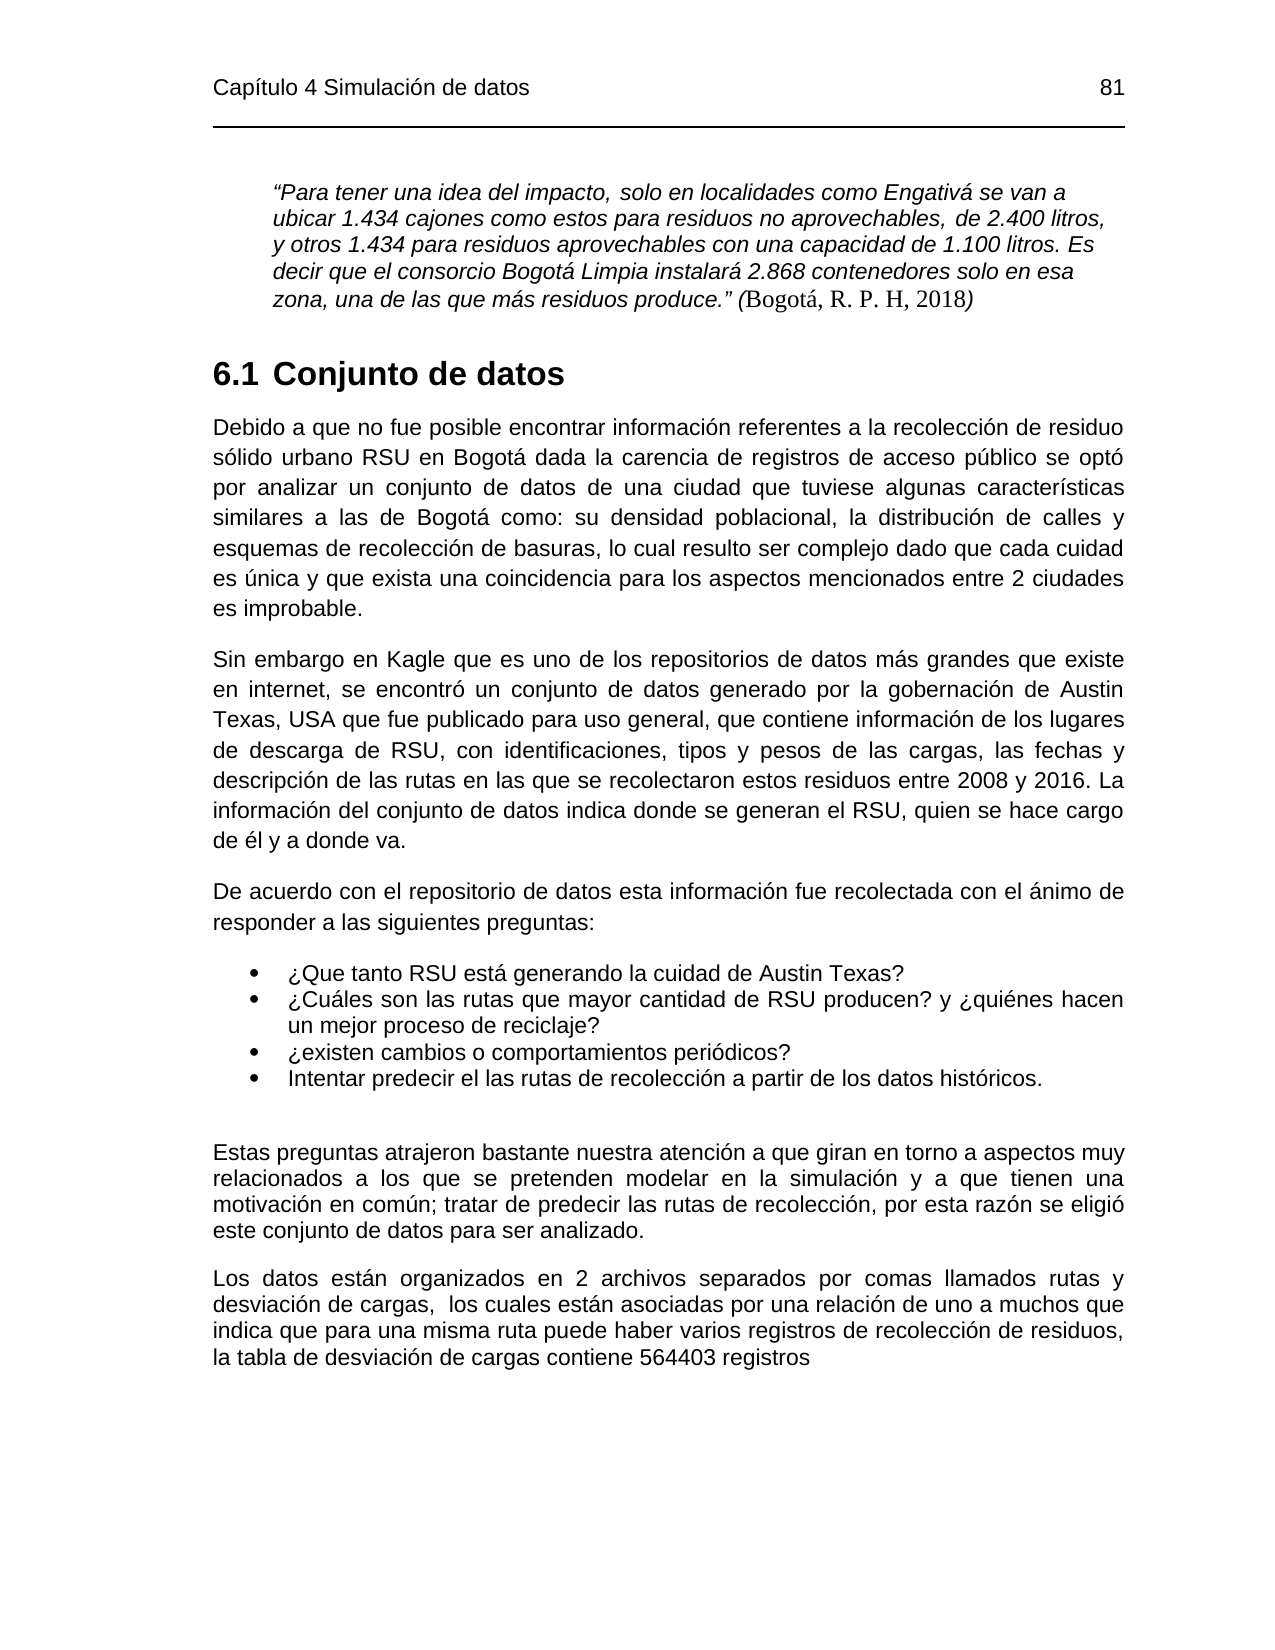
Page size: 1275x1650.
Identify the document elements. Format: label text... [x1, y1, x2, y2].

text Debido a que no fue posible encontrar información referentes a la recolección de residuo sólido urbano RSU en Bogotá dada la carencia de registros de acceso público se optó por analizar un conjunto de datos de una ciudad que tuviese algunas características similares a las de Bogotá como: su densidad poblacional, la distribución de calles y esquemas de recolección de basuras, lo cual resulto ser complejo dado que cada cuidad es única y que exista una coincidencia para los aspectos mencionados entre 2 ciudades es improbable. [213, 414, 1125, 621]
list ¿existen cambios o comportamientos periódicos? [250, 1038, 1125, 1065]
text Sin embargo en Kagle que es uno de los repositorios de datos más grandes que existe en internet, se encontró un conjunto de datos generado por la gobernación de Austin Texas, USA que fue publicado para uso general, que contiene información de los lugares de descarga de RSU, con identificaciones, tipos y pesos de las cargas, las fechas y descripción de las rutas en las que se recolectaron estos residuos entre 2008 y 2016. La información del conjunto de datos indica donde se generan el RSU, quien se hace cargo de él y a donde va. [213, 646, 1125, 853]
subtitle Conjunto de datos [213, 354, 1125, 393]
text De acuerdo con el repositorio de datos esta información fue recolectada con el ánimo de responder a las siguientes preguntas: [213, 878, 1125, 935]
text Estas preguntas atrajeron bastante nuestra atención a que giran en torno a aspectos muy relacionados a los que se pretenden modelar en la simulación y a que tienen una motivación en común; tratar de predecir las rutas de recolección, por esta razón se eligió este conjunto de datos para ser analizado. [213, 1138, 1125, 1244]
text Los datos están organizados en 2 archivos separados por comas llamados rutas y desviación de cargas, los cuales están asociadas por una relación de uno a muchos que indica que para una misma ruta puede haber varios registros de recolección de residuos, la tabla de desviación de cargas contiene 564403 registros [213, 1265, 1125, 1370]
text “Para tener una idea del impacto, solo en localidades como Engativá se van a ubicar 1.434 cajones como estos para residuos no aprovechables, de 2.400 litros, y otros 1.434 para residuos aprovechables con una capacidad de 1.100 litros. Es decir que el consorcio Bogotá Limpia instalará 2.868 contenedores solo en esa zona, una de las que más residuos produce.” (Bogotá, R. P. H, 2018) [273, 178, 1125, 313]
list ¿Cuáles son las rutas que mayor cantidad de RSU producen? y ¿quiénes hacen un mejor proceso de reciclaje? [250, 986, 1125, 1038]
list Intentar predecir el las rutas de recolección a partir de los datos históricos. [250, 1065, 1125, 1091]
list ¿Que tanto RSU está generando la cuidad de Austin Texas? [250, 959, 1125, 986]
